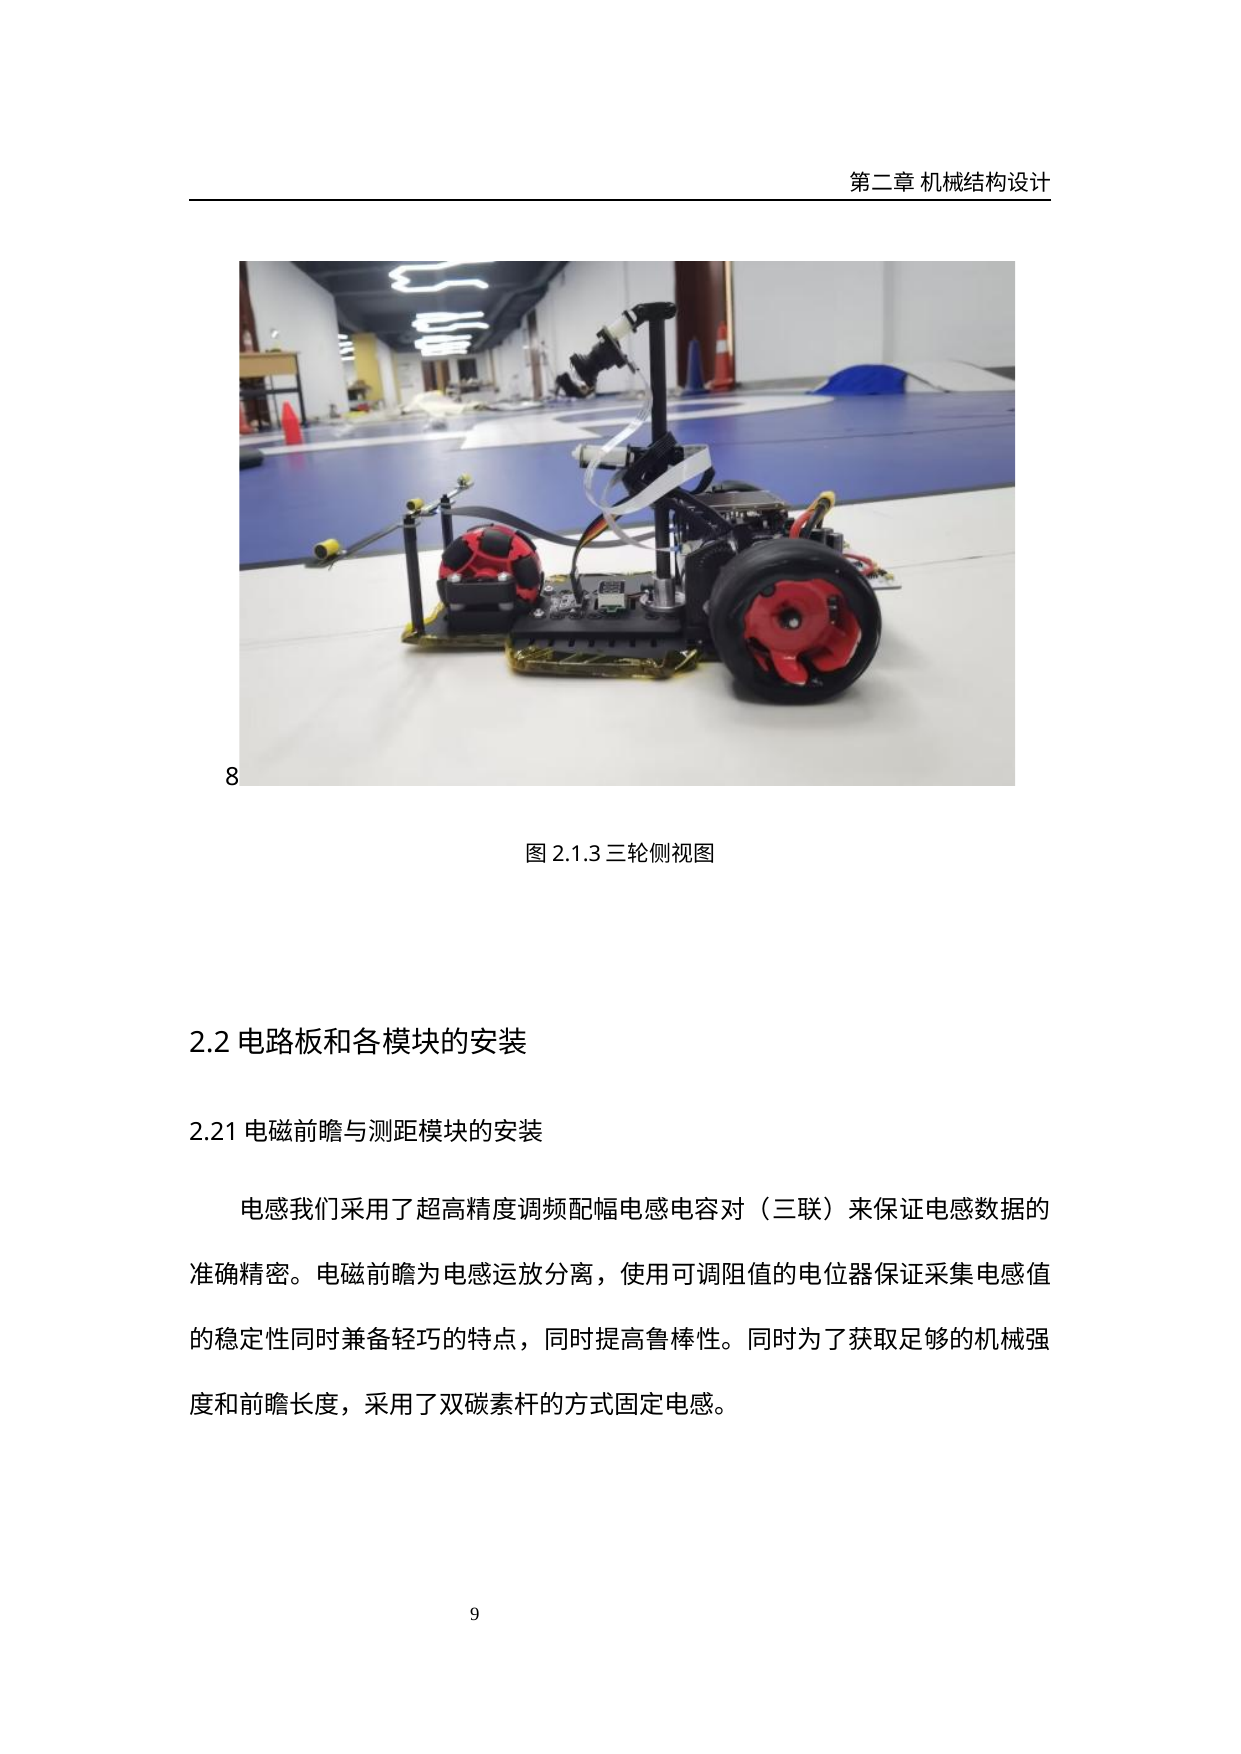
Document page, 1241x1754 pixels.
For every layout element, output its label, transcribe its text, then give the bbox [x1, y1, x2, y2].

picture [239, 261, 1016, 786]
text 2.21电磁前瞻与测距模块的安装 [189, 1097, 1051, 1162]
subtitle 2.2电路板和各模块的安装 [189, 1007, 1051, 1072]
text 电感我们采用了超高精度调频配幅电感电容对（三联）来保证电感数据的准确精密。电磁前瞻为电感运放分离，使用可调阻值的电位器保证采集电感值的稳定性同时兼备轻巧的特点，同时提高鲁棒性。同时为了获取足够的机械强度和前瞻长度，采用了双碳素杆的方式固定电感。 [189, 1175, 1051, 1435]
text 图2.1.3三轮侧视图 [189, 836, 1051, 868]
